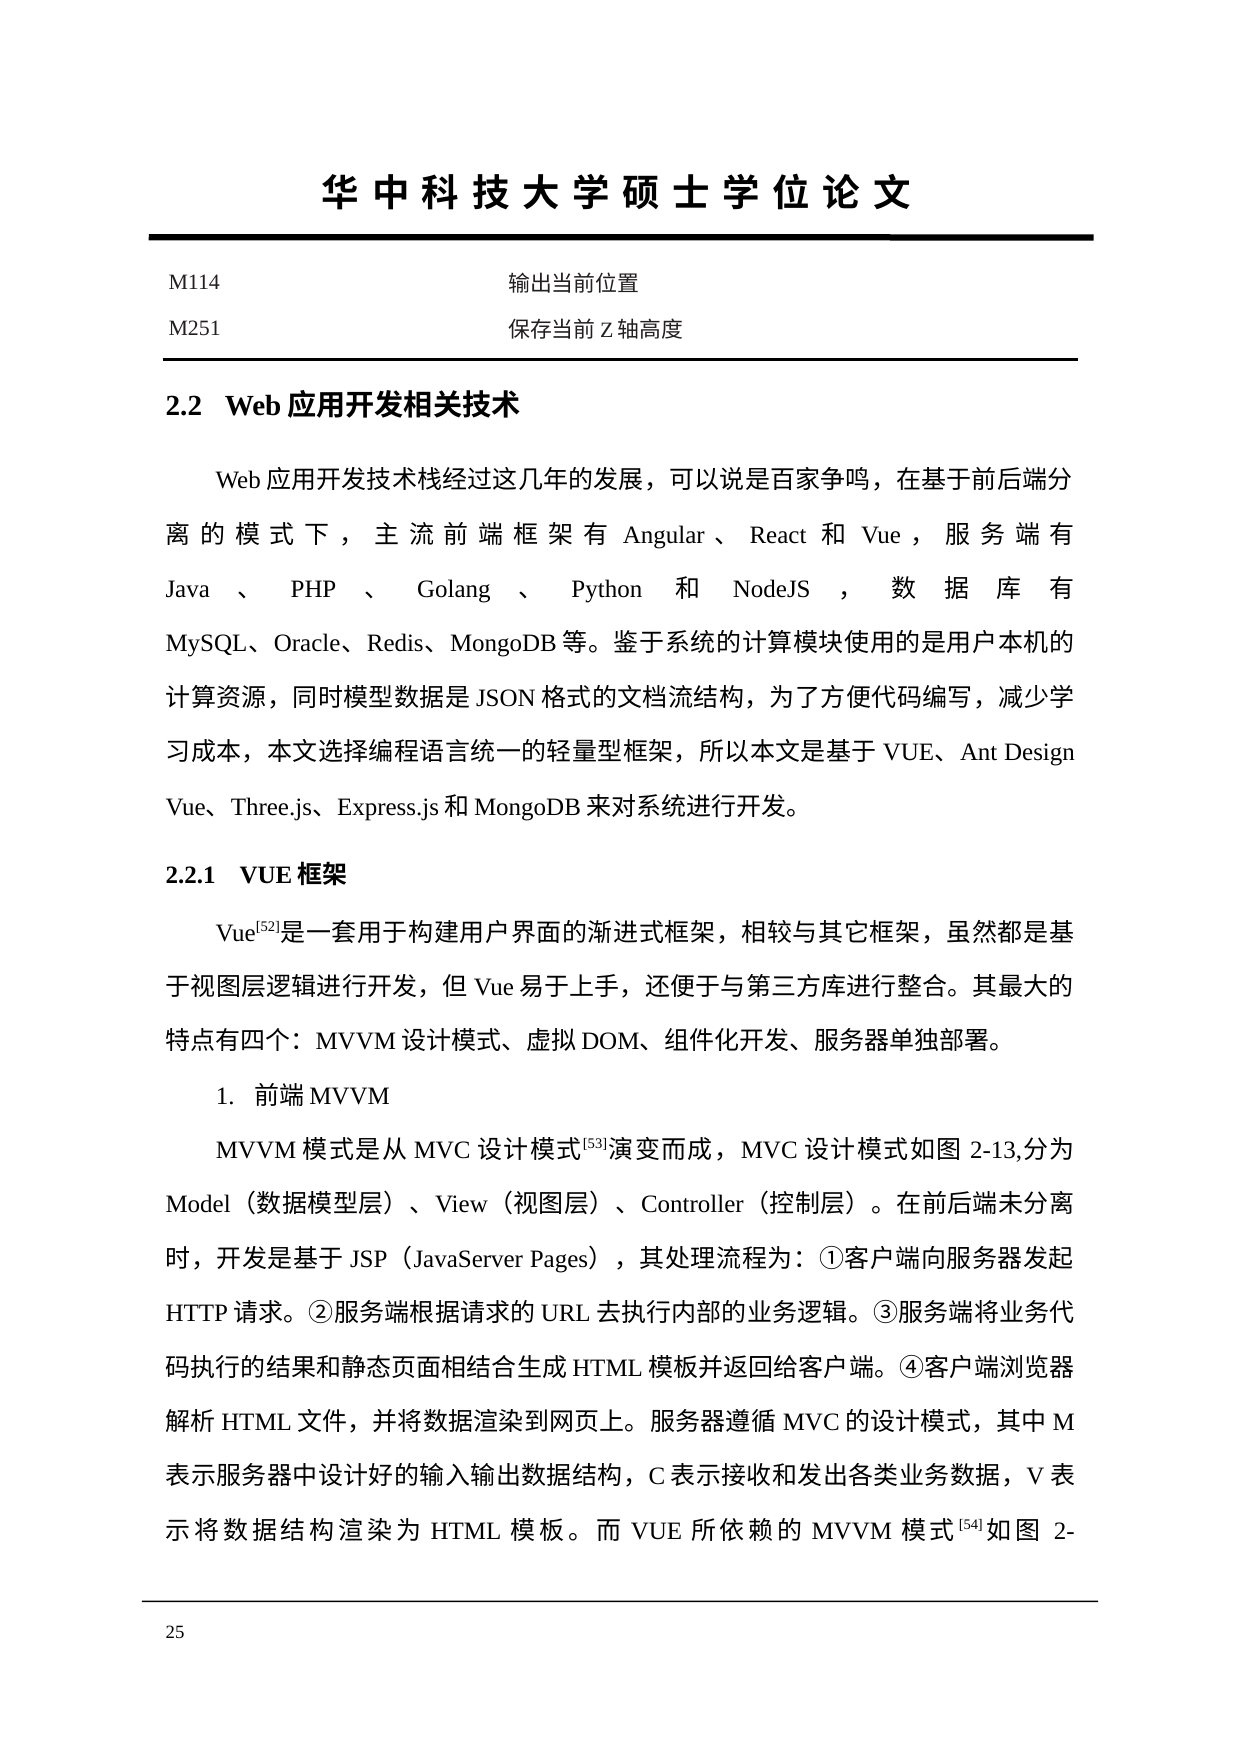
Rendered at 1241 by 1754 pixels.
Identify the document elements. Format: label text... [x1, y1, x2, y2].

text Vue[52]是一套用于构建用户界面的渐进式框架，相较与其它框架，虽然都是基于视图层逻辑进行开发，但Vue易于上手，还便于与第三方库进行整合。其最大的特点有四个：MVVM设计模式、虚拟DOM、组件化开发、服务器单独部署。 [165, 912, 1075, 1057]
table_cell 保存当前Z轴高度 [502, 312, 1078, 358]
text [165, 1129, 1075, 1546]
subtitle Web应用开发相关技术 [165, 382, 1075, 424]
table_cell M251 [163, 312, 502, 358]
table_cell M114 [163, 266, 502, 312]
list 前端MVVM [216, 1075, 1075, 1111]
text Web应用开发技术栈经过这几年的发展，可以说是百家争鸣，在基于前后端分离的模式下，主流前端框架有Angular、React和Vue，服务端有Java、PHP、Golang、Python和NodeJS，数据库有MySQL、Oracle、Redis、MongoDB等。鉴于系统的计算模块使用的是用户本机的计算资源，同时模型数据是JSON格式的文档流结构，为了方便代码编写，减少学习成本，本文选择编程语言统一的轻量型框架，所以本文是基于VUE、Ant Design Vue、Three.js、Express.js和MongoDB来对系统进行开发。 [165, 460, 1075, 822]
table_cell 输出当前位置 [502, 266, 1078, 312]
subtitle VUE框架 [165, 855, 1075, 891]
